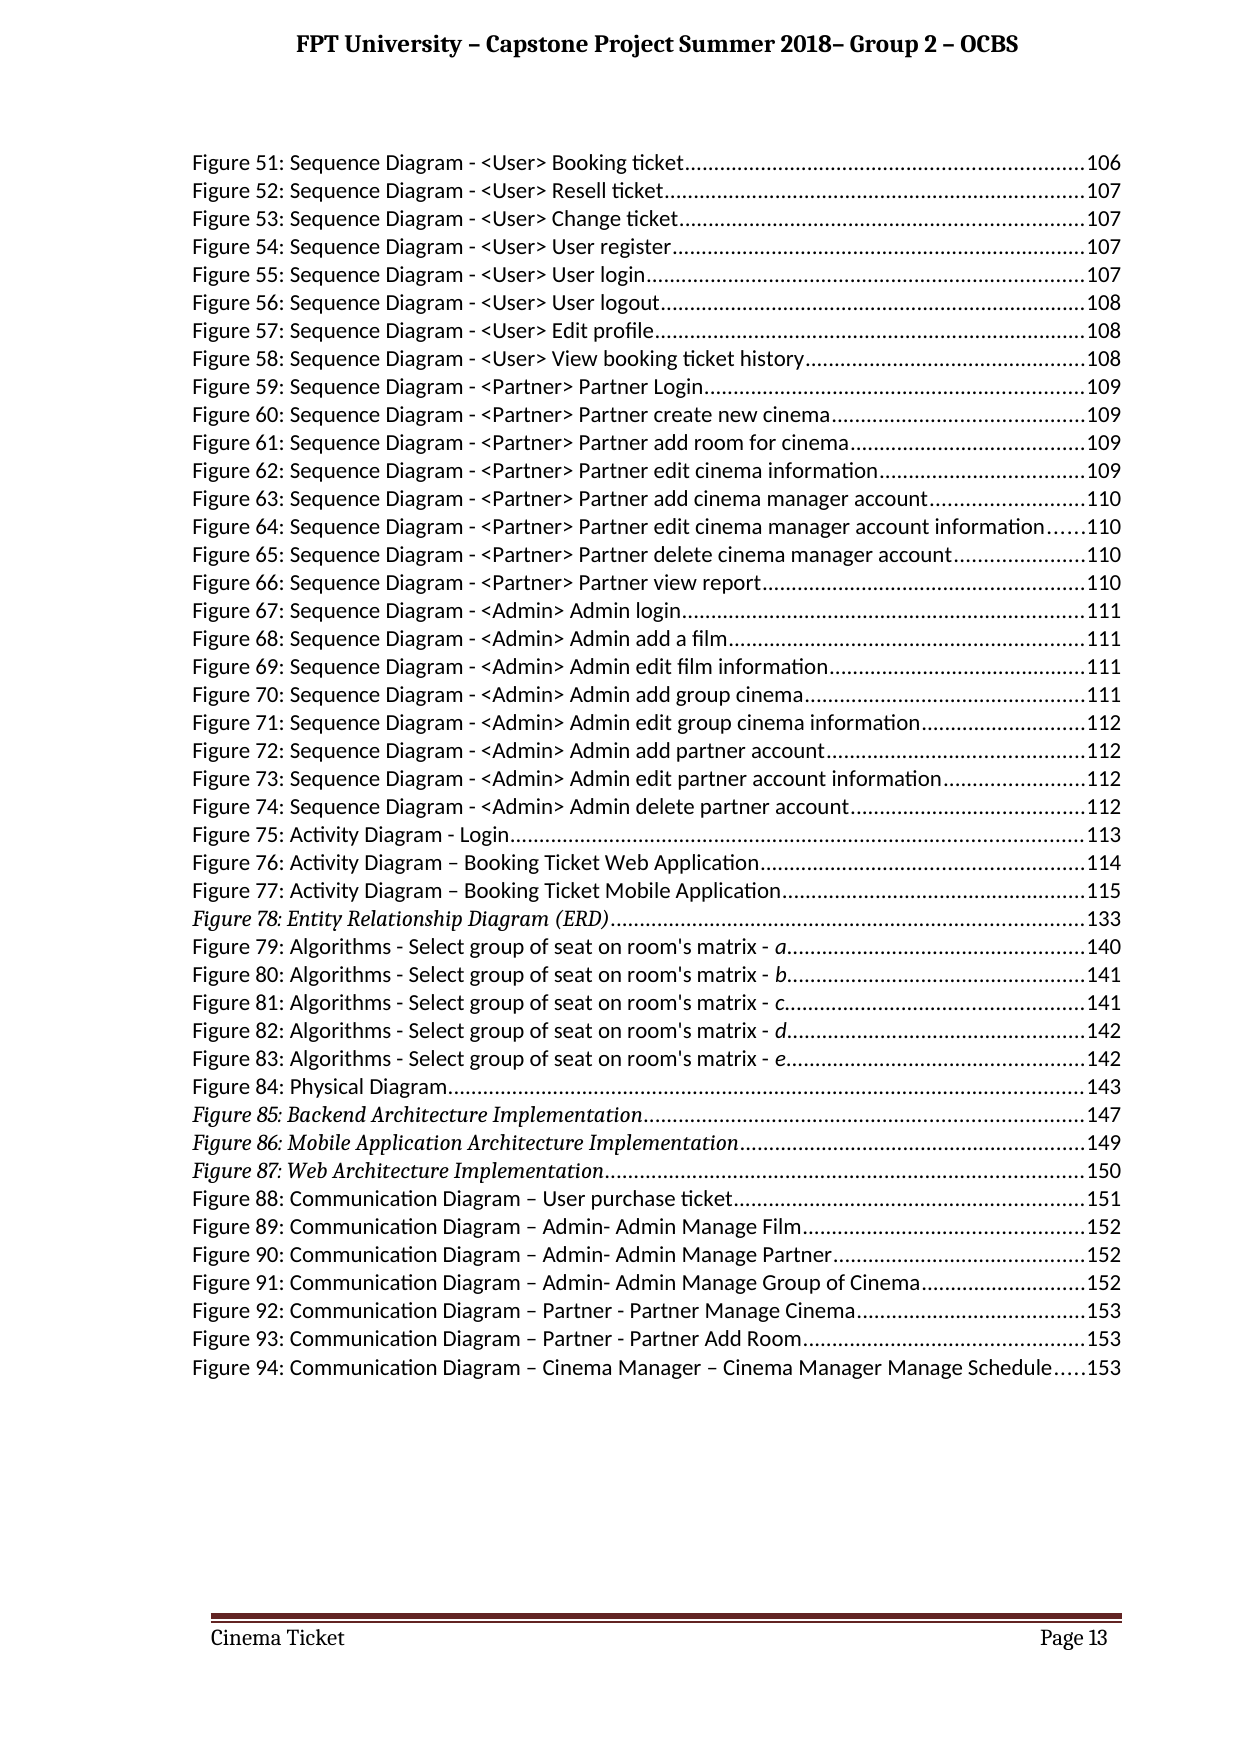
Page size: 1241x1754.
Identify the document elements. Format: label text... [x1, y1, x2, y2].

text Figure 77: Activity Diagram – Booking Ticket Mobile Application 115 [192, 876, 1122, 904]
text Figure 52: Sequence Diagram - <User> Resell ticket 107 [192, 176, 1122, 204]
text Figure 67: Sequence Diagram - <Admin> Admin login 111 [192, 596, 1122, 624]
text Figure 66: Sequence Diagram - <Partner> Partner view report 110 [192, 568, 1122, 596]
text Figure 82: Algorithms - Select group of seat on room's matrix - d 142 [192, 1016, 1122, 1044]
text Figure 92: Communication Diagram – Partner - Partner Manage Cinema 153 [192, 1297, 1122, 1324]
text Figure 58: Sequence Diagram - <User> View booking ticket history 108 [192, 344, 1122, 372]
text Figure 65: Sequence Diagram - <Partner> Partner delete cinema manager account 110 [192, 540, 1122, 568]
text Figure 62: Sequence Diagram - <Partner> Partner edit cinema information 109 [192, 456, 1122, 484]
text Figure 89: Communication Diagram – Admin- Admin Manage Film 152 [192, 1212, 1122, 1241]
text Figure 61: Sequence Diagram - <Partner> Partner add room for cinema 109 [192, 428, 1122, 456]
text Figure 54: Sequence Diagram - <User> User register 107 [192, 232, 1122, 260]
text Figure 86: Mobile Application Architecture Implementation 149 [192, 1128, 1122, 1156]
text Figure 84: Physical Diagram 143 [192, 1072, 1122, 1100]
text Figure 87: Web Architecture Implementation 150 [192, 1156, 1122, 1184]
text Figure 81: Algorithms - Select group of seat on room's matrix - c 141 [192, 988, 1122, 1016]
text Figure 70: Sequence Diagram - <Admin> Admin add group cinema 111 [192, 680, 1122, 708]
text Figure 91: Communication Diagram – Admin- Admin Manage Group of Cinema 152 [192, 1268, 1122, 1297]
text Figure 69: Sequence Diagram - <Admin> Admin edit film information 111 [192, 652, 1122, 680]
text Figure 78: Entity Relationship Diagram (ERD) 133 [192, 904, 1122, 932]
text Figure 71: Sequence Diagram - <Admin> Admin edit group cinema information 112 [192, 708, 1122, 736]
text Figure 80: Algorithms - Select group of seat on room's matrix - b 141 [192, 960, 1122, 988]
text Figure 57: Sequence Diagram - <User> Edit profile 108 [192, 316, 1122, 344]
text Figure 53: Sequence Diagram - <User> Change ticket 107 [192, 204, 1122, 232]
text Figure 51: Sequence Diagram - <User> Booking ticket 106 [192, 148, 1122, 176]
text Figure 64: Sequence Diagram - <Partner> Partner edit cinema manager account information 110 [192, 512, 1122, 540]
text Figure 68: Sequence Diagram - <Admin> Admin add a film 111 [192, 624, 1122, 652]
text Figure 72: Sequence Diagram - <Admin> Admin add partner account 112 [192, 736, 1122, 764]
text Figure 56: Sequence Diagram - <User> User logout 108 [192, 288, 1122, 316]
text Figure 75: Activity Diagram - Login 113 [192, 820, 1122, 848]
text Figure 76: Activity Diagram – Booking Ticket Web Application 114 [192, 848, 1122, 876]
text Figure 79: Algorithms - Select group of seat on room's matrix - a 140 [192, 932, 1122, 960]
text Figure 55: Sequence Diagram - <User> User login 107 [192, 260, 1122, 288]
text Figure 93: Communication Diagram – Partner - Partner Add Room 153 [192, 1324, 1122, 1353]
text Figure 73: Sequence Diagram - <Admin> Admin edit partner account information 112 [192, 764, 1122, 792]
text Figure 59: Sequence Diagram - <Partner> Partner Login 109 [192, 372, 1122, 400]
text Figure 83: Algorithms - Select group of seat on room's matrix - e 142 [192, 1044, 1122, 1072]
text Figure 74: Sequence Diagram - <Admin> Admin delete partner account 112 [192, 792, 1122, 820]
text Figure 85: Backend Architecture Implementation 147 [192, 1100, 1122, 1128]
text Figure 63: Sequence Diagram - <Partner> Partner add cinema manager account 110 [192, 484, 1122, 512]
text Figure 94: Communication Diagram – Cinema Manager – Cinema Manager Manage Schedule 153 [192, 1353, 1122, 1381]
text Figure 88: Communication Diagram – User purchase ticket 151 [192, 1184, 1122, 1212]
text Figure 60: Sequence Diagram - <Partner> Partner create new cinema 109 [192, 400, 1122, 428]
text Figure 90: Communication Diagram – Admin- Admin Manage Partner 152 [192, 1241, 1122, 1268]
